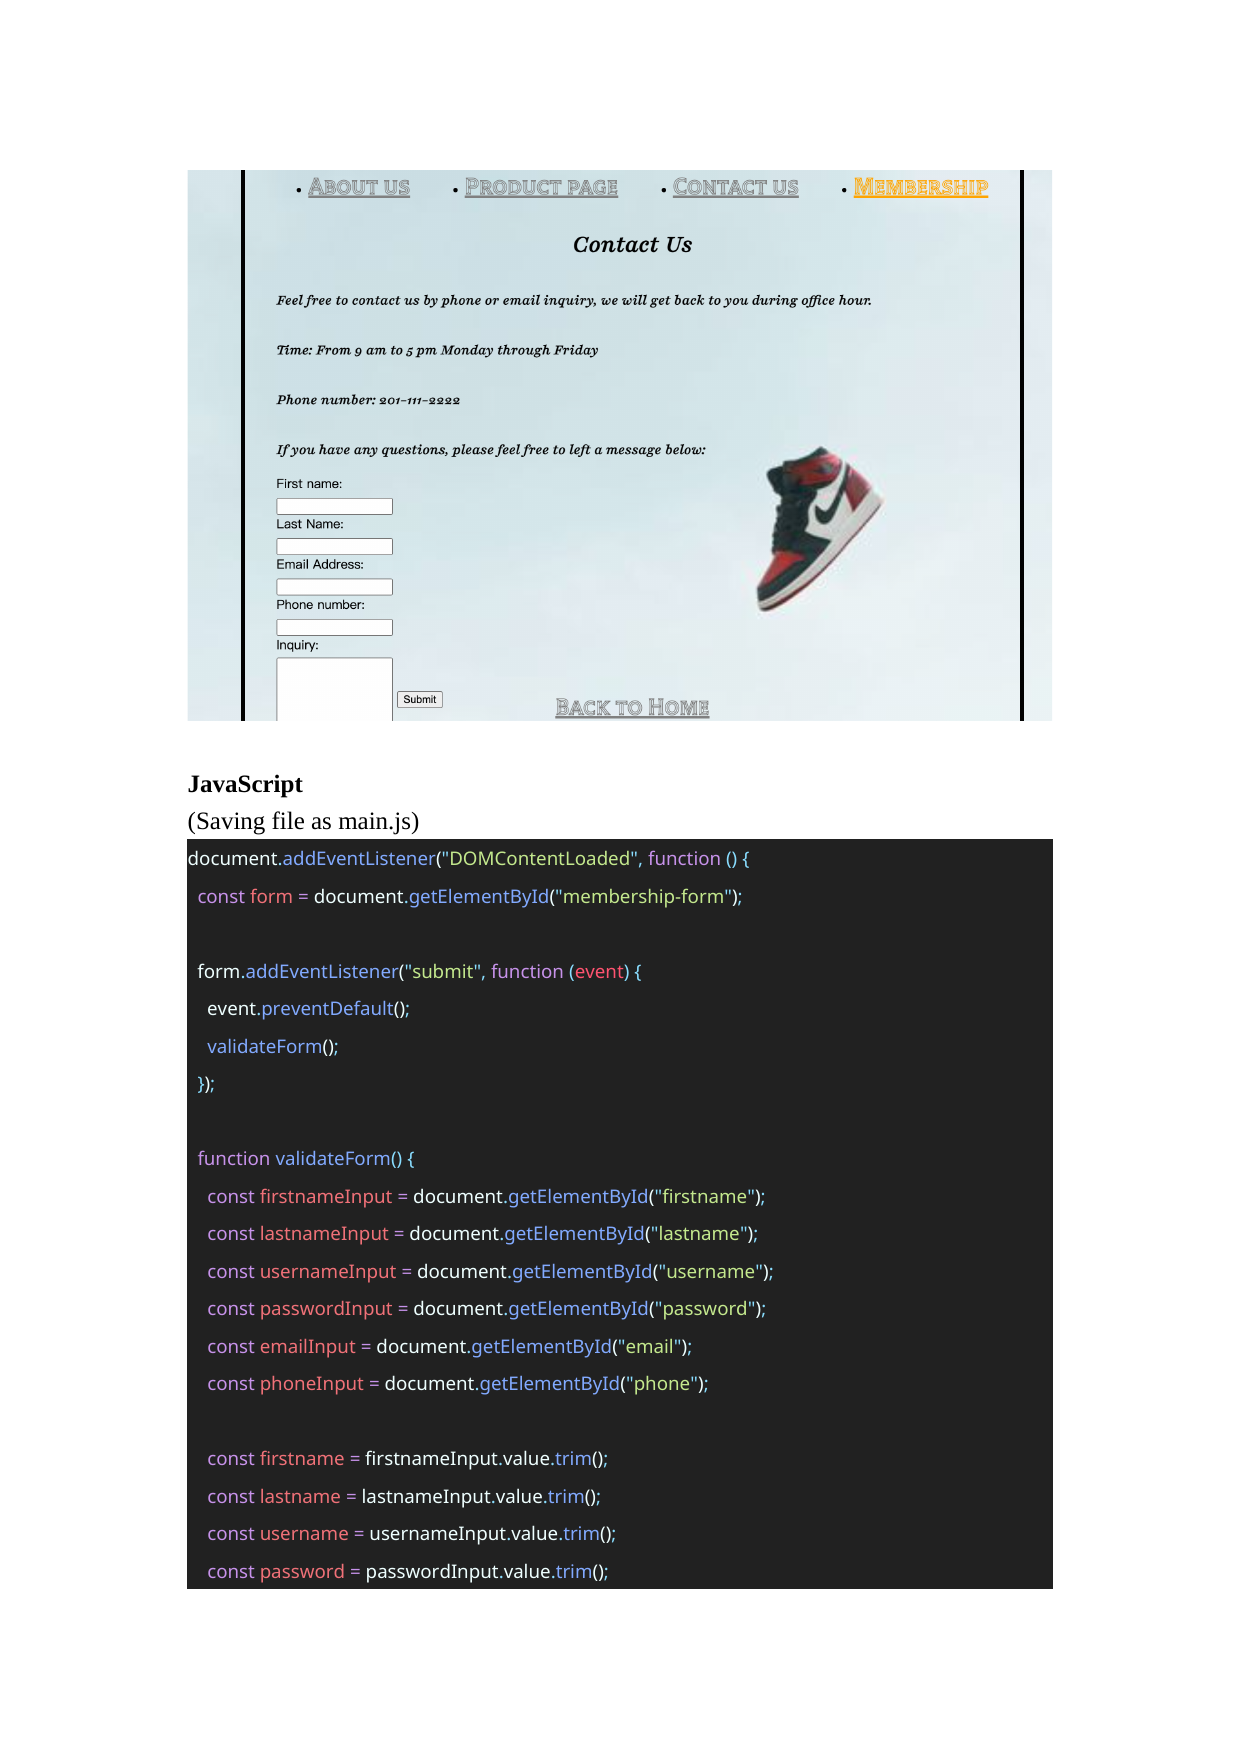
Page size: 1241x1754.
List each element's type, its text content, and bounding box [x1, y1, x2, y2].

text }); [187, 1064, 1053, 1102]
text const passwordInput = document.getElementById("password"); [187, 1289, 1053, 1327]
text const lastnameInput = document.getElementById("lastname"); [187, 1214, 1053, 1252]
text const phoneInput = document.getElementById("phone"); [187, 1364, 1053, 1402]
text const emailInput = document.getElementById("email"); [187, 1327, 1053, 1364]
text const usernameInput = document.getElementById("username"); [187, 1252, 1053, 1289]
text const form = document.getElementById("membership-form"); [187, 877, 1053, 914]
text (Saving file as main.js) [187, 802, 1053, 839]
text const password = passwordInput.value.trim(); [187, 1552, 1053, 1589]
text const username = usernameInput.value.trim(); [187, 1514, 1053, 1552]
text validateForm(); [187, 1027, 1053, 1064]
text function validateForm() { [187, 1139, 1053, 1177]
text const firstnameInput = document.getElementById("firstname"); [187, 1177, 1053, 1214]
text const firstname = firstnameInput.value.trim(); [187, 1439, 1053, 1477]
text form.addEventListener("submit", function (event) { [187, 952, 1053, 989]
text event.preventDefault(); [187, 989, 1053, 1027]
text JavaScript [187, 764, 1053, 802]
text document.addEventListener("DOMContentLoaded", function () { [187, 839, 1053, 877]
picture [187, 170, 1053, 721]
text const lastname = lastnameInput.value.trim(); [187, 1477, 1053, 1514]
